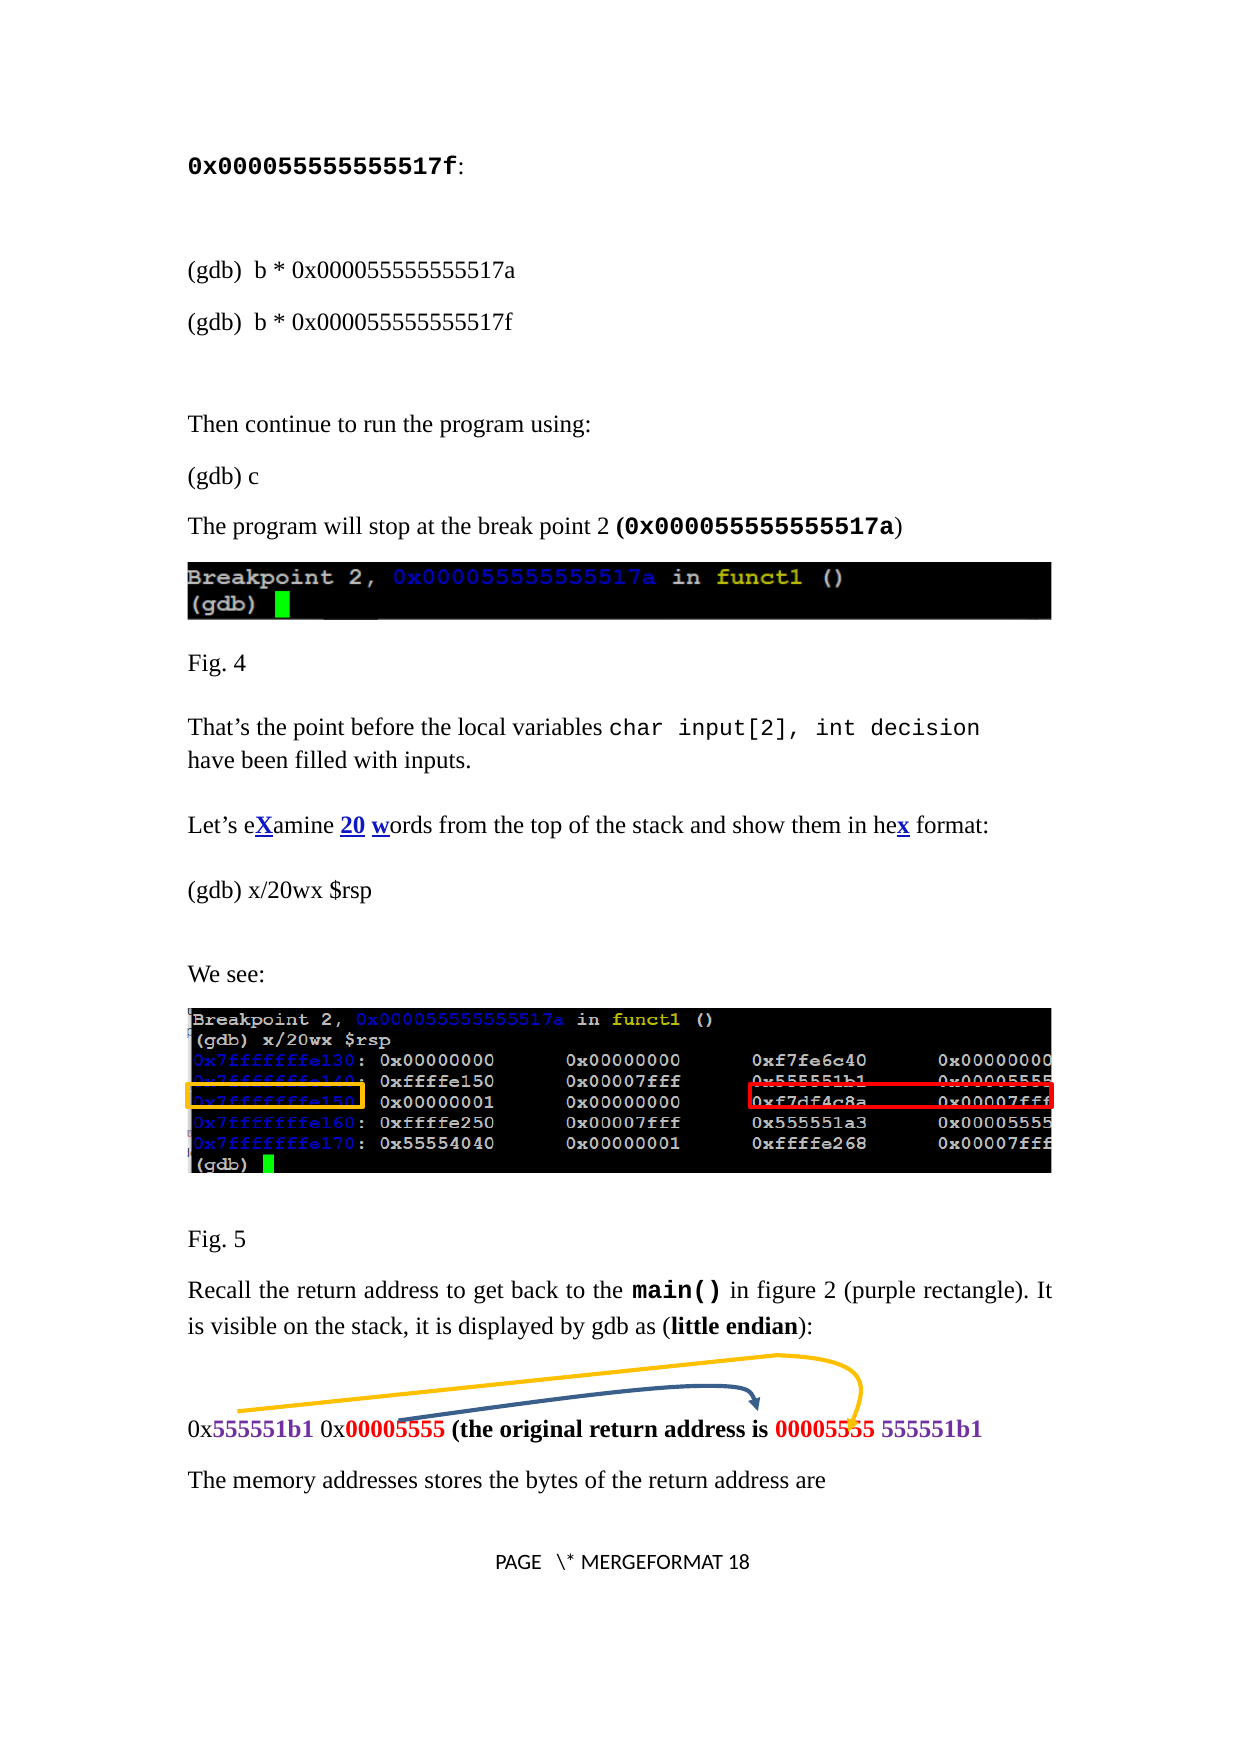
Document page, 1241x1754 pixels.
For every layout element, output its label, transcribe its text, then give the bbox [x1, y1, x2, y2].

text (gdb) x/20wx $rsp [187, 873, 1053, 906]
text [187, 150, 1053, 183]
text (gdb) b * 0x000055555555517a [187, 253, 1053, 286]
text Fig. 4 [187, 646, 1053, 678]
text (gdb) c [187, 459, 1053, 492]
text Let’s eXamine 20 words from the top of the stack and show them in hex format: [187, 808, 1053, 841]
text 0x555551b1 0x00005555 (the original return address is 00005555 555551b1 [187, 1412, 1053, 1444]
picture [187, 1008, 1052, 1173]
text Fig. 5 [187, 1222, 1053, 1255]
text (gdb) b * 0x000055555555517f [187, 305, 1053, 337]
picture [752, 1086, 1049, 1105]
text Then continue to run the program using: [187, 408, 1053, 440]
text We see: [187, 957, 1053, 990]
picture [187, 562, 1052, 620]
picture [190, 1086, 360, 1105]
text That’s the point before the local variables char input[2], int decision have been filled with inputs. [187, 711, 1053, 776]
text The program will stop at the break point 2 (0x000055555555517a) [187, 511, 1053, 543]
text The memory addresses stores the bytes of the return address are [187, 1463, 1053, 1496]
text Recall the return address to get back to the main() in figure 2 (purple rectangle). It is visible on the stack, it is displayed by gdb as (little endian): [187, 1274, 1053, 1341]
